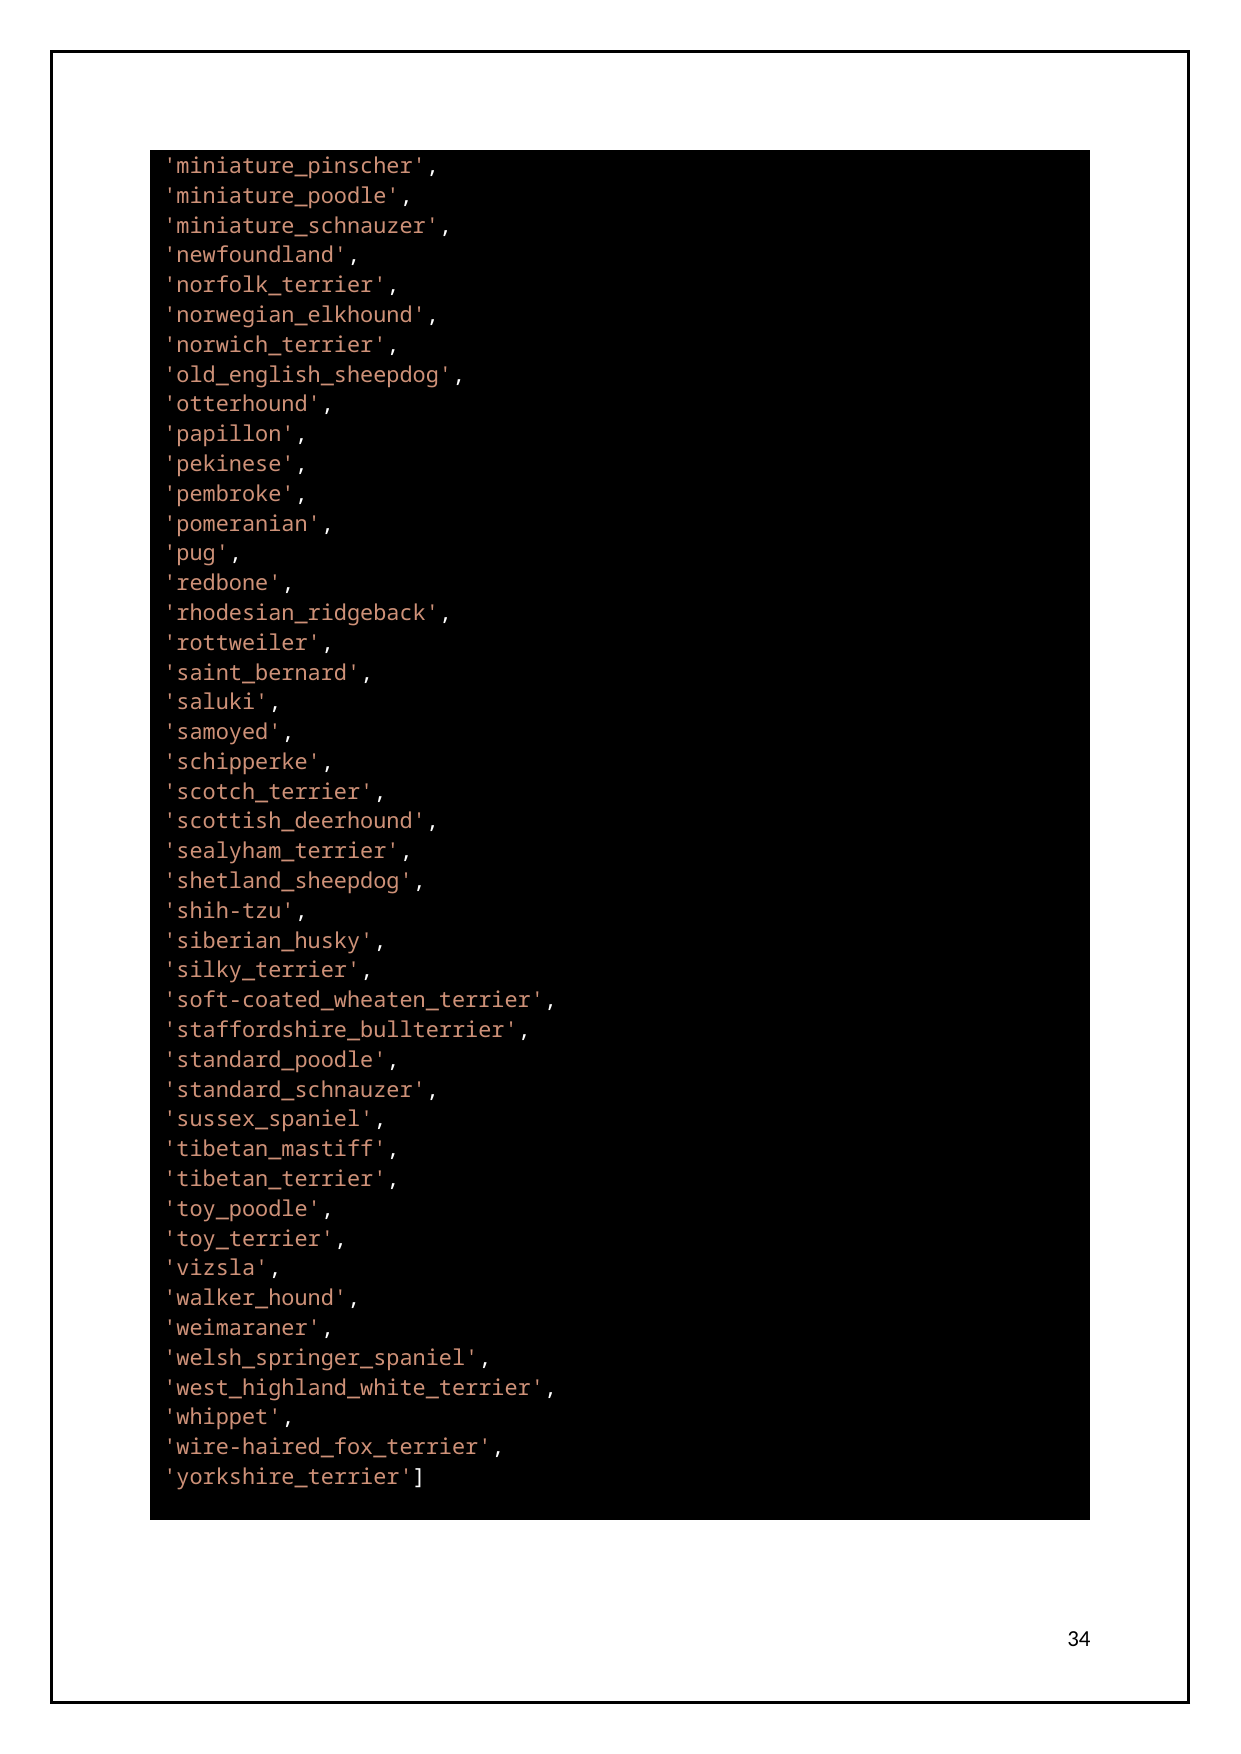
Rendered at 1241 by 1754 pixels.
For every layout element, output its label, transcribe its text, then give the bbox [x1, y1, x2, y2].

text 'standard_poodle', [150, 1044, 1090, 1073]
text 'rottweiler', [150, 627, 1090, 656]
text 'saint_bernard', [150, 656, 1090, 686]
text 'yorkshire_terrier'] [150, 1461, 1090, 1491]
text 'tibetan_terrier', [150, 1163, 1090, 1193]
text 'newfoundland', [150, 239, 1090, 269]
text 'toy_terrier', [150, 1222, 1090, 1252]
text 'norwegian_elkhound', [150, 299, 1090, 329]
text 'west_highland_white_terrier', [150, 1371, 1090, 1401]
text 'otterhound', [150, 388, 1090, 418]
text 'siberian_husky', [150, 924, 1090, 954]
text 'schipperke', [150, 746, 1090, 776]
text 'scotch_terrier', [150, 776, 1090, 805]
text 'pembroke', [150, 478, 1090, 507]
text 'weimaraner', [150, 1312, 1090, 1342]
text 'toy_poodle', [150, 1193, 1090, 1222]
text 'norfolk_terrier', [150, 269, 1090, 299]
text 'whippet', [150, 1401, 1090, 1431]
text 'shih-tzu', [150, 895, 1090, 924]
text 'pomeranian', [150, 507, 1090, 537]
text 'sealyham_terrier', [150, 835, 1090, 865]
text 'old_english_sheepdog', [150, 358, 1090, 388]
text 'miniature_pinscher', [150, 150, 1090, 180]
text 'miniature_schnauzer', [150, 209, 1090, 239]
text 'scottish_deerhound', [150, 805, 1090, 835]
text 'redbone', [150, 567, 1090, 597]
text 'norwich_terrier', [150, 329, 1090, 358]
text 'tibetan_mastiff', [150, 1133, 1090, 1163]
text 'rhodesian_ridgeback', [150, 597, 1090, 627]
text 'welsh_springer_spaniel', [150, 1342, 1090, 1371]
text 'vizsla', [150, 1252, 1090, 1282]
text 'pekinese', [150, 448, 1090, 478]
text 'sussex_spaniel', [150, 1103, 1090, 1133]
text 'staffordshire_bullterrier', [150, 1014, 1090, 1044]
text 'saluki', [150, 686, 1090, 716]
text 'soft-coated_wheaten_terrier', [150, 984, 1090, 1014]
text 'shetland_sheepdog', [150, 865, 1090, 895]
text 'papillon', [150, 418, 1090, 448]
text 'samoyed', [150, 716, 1090, 746]
text 'pug', [150, 537, 1090, 567]
text 'walker_hound', [150, 1282, 1090, 1312]
text 'miniature_poodle', [150, 180, 1090, 209]
text 'standard_schnauzer', [150, 1073, 1090, 1103]
text 'wire-haired_fox_terrier', [150, 1431, 1090, 1461]
text 'silky_terrier', [150, 954, 1090, 984]
